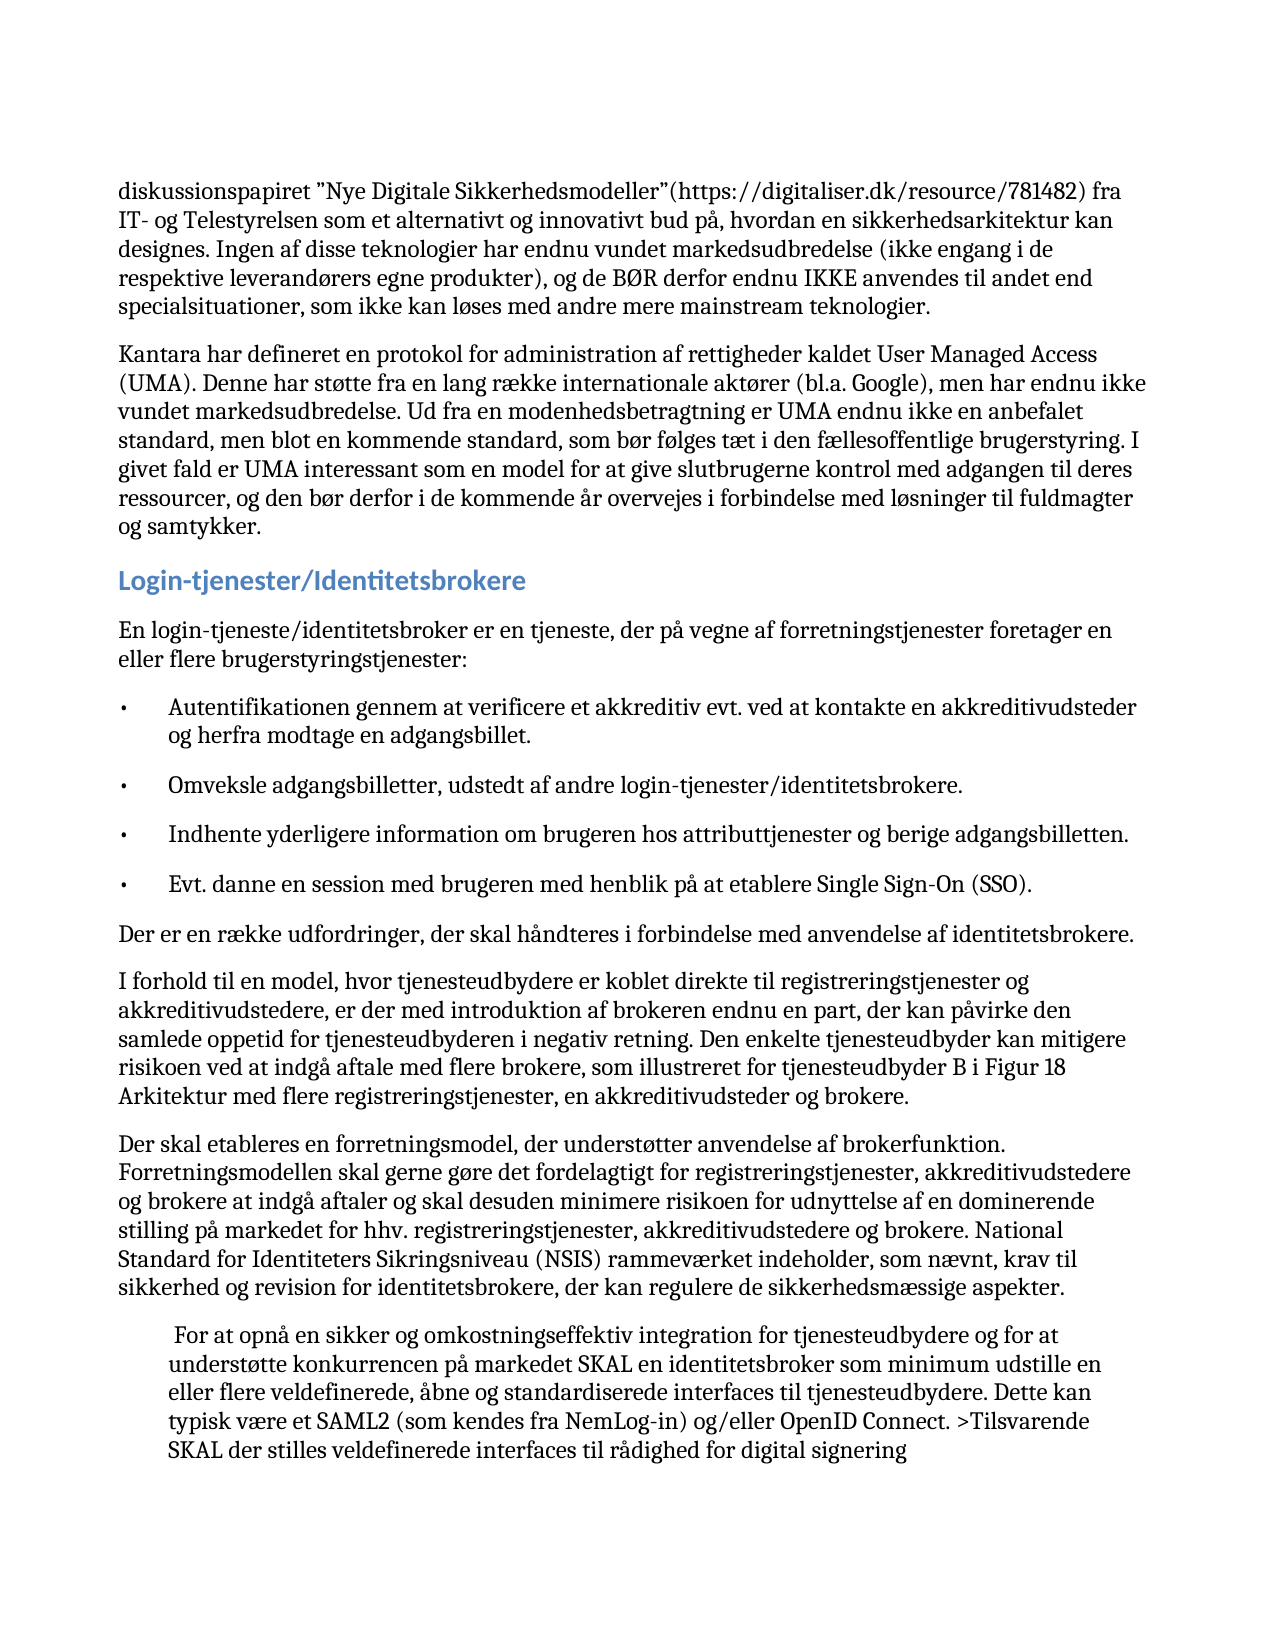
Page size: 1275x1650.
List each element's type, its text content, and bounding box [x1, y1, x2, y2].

list Autentifikationen gennem at verificere et akkreditiv evt. ved at kontakte en akkreditivudsteder og herfra modtage en adgangsbillet. [118, 692, 1157, 750]
list Omveksle adgangsbilletter, udstedt af andre login-tjenester/identitetsbrokere. [118, 771, 1157, 799]
list Evt. danne en session med brugeren med henblik på at etablere Single Sign-On (SSO). [118, 870, 1157, 899]
text Der skal etableres en forretningsmodel, der understøtter anvendelse af brokerfunktion. Forretningsmodellen skal gerne gøre det fordelagtigt for registreringstjenester, akkreditivudstedere og brokere at indgå aftaler og skal desuden minimere risikoen for udnyttelse af en dominerende stilling på markedet for hhv. registreringstjenester, akkreditivudstedere og brokere. National Standard for Identiteters Sikringsniveau (NSIS) rammeværket indeholder, som nævnt, krav til sikkerhed og revision for identitetsbrokere, der kan regulere de sikkerhedsmæssige aspekter. [118, 1129, 1157, 1302]
text For at opnå en sikker og omkostningseffektiv integration for tjenesteudbydere og for at understøtte konkurrencen på markedet SKAL en identitetsbroker som minimum udstille en eller flere veldefinerede, åbne og standardiserede interfaces til tjenesteudbydere. Dette kan typisk være et SAML2 (som kendes fra NemLog-in) og/eller OpenID Connect. >Tilsvarende SKAL der stilles veldefinerede interfaces til rådighed for digital signering [168, 1321, 1107, 1464]
text Kantara har defineret en protokol for administration af rettigheder kaldet User Managed Access (UMA). Denne har støtte fra en lang række internationale aktører (bl.a. Google), men har endnu ikke vundet markedsudbredelse. Ud fra en modenhedsbetragtning er UMA endnu ikke en anbefalet standard, men blot en kommende standard, som bør følges tæt i den fællesoffentlige brugerstyring. I givet fald er UMA interessant som en model for at give slutbrugerne kontrol med adgangen til deres ressourcer, og den bør derfor i de kommende år overvejes i forbindelse med løsninger til fuldmagter og samtykker. [118, 340, 1157, 541]
text En login-tjeneste/identitetsbroker er en tjeneste, der på vegne af forretningstjenester foretager en eller flere brugerstyringstjenester: [118, 616, 1157, 674]
text I forhold til en model, hvor tjenesteudbydere er koblet direkte til registreringstjenester og akkreditivudstedere, er der med introduktion af brokeren endnu en part, der kan påvirke den samlede oppetid for tjenesteudbyderen i negativ retning. Den enkelte tjenesteudbyder kan mitigere risikoen ved at indgå aftale med flere brokere, som illustreret for tjenesteudbyder B i Figur 18 Arkitektur med flere registreringstjenester, en akkreditivudsteder og brokere. [118, 967, 1157, 1111]
text Der er en række udfordringer, der skal håndteres i forbindelse med anvendelse af identitetsbrokere. [118, 919, 1157, 948]
subtitle Login-tjenester/Identitetsbrokere [118, 562, 1157, 597]
list Indhente yderligere information om brugeren hos attributtjenester og berige adgangsbilletten. [118, 820, 1157, 849]
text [118, 177, 1157, 321]
